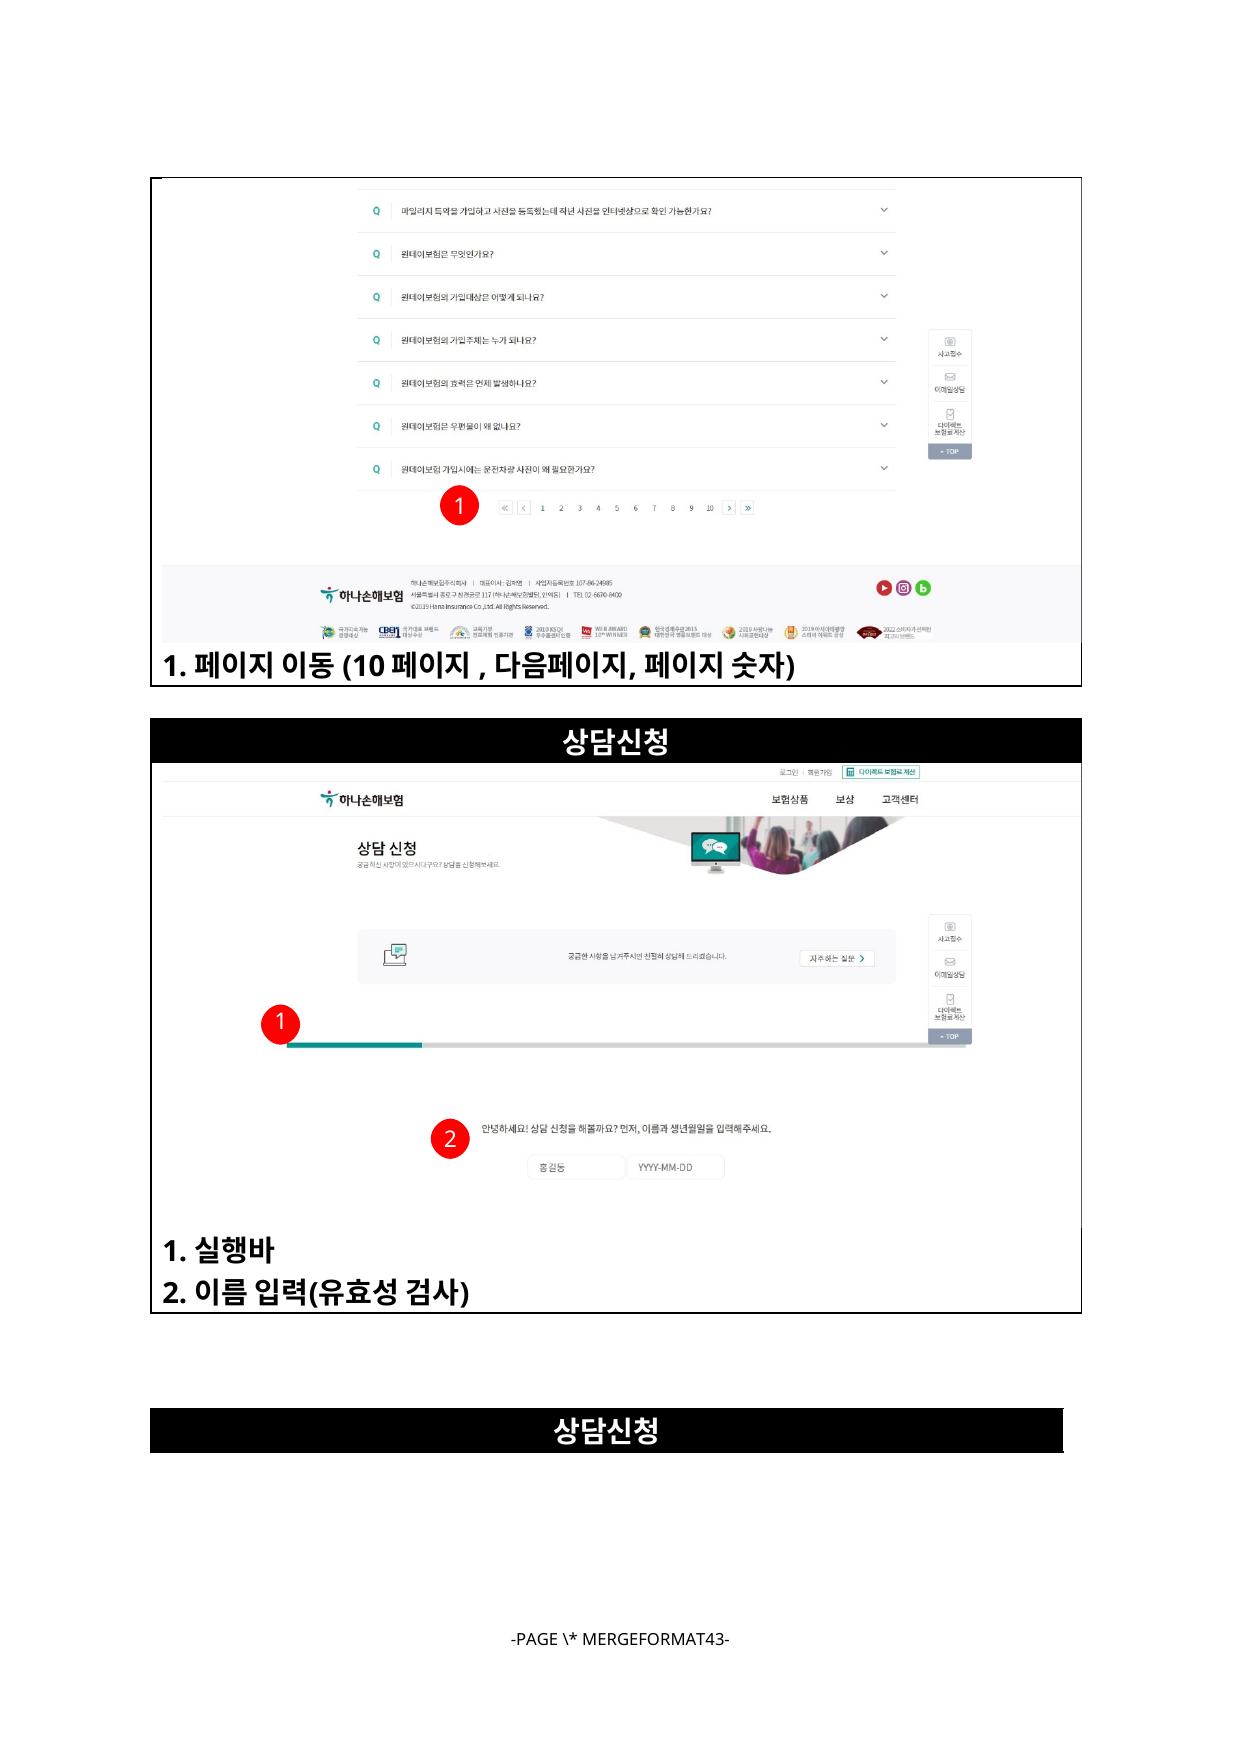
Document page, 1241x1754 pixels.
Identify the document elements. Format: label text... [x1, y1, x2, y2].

table_header 상담신청 [152, 1409, 1062, 1451]
picture [162, 178, 1082, 643]
table_header 상담신청 [152, 720, 1081, 762]
picture [162, 763, 1082, 1228]
table_cell 1. 실행바 2. 이름 입력(유효성 검사) [152, 763, 1081, 1312]
table_cell 1. 페이지 이동 (10페이지 , 다음페이지, 페이지 숫자) [152, 179, 1081, 685]
